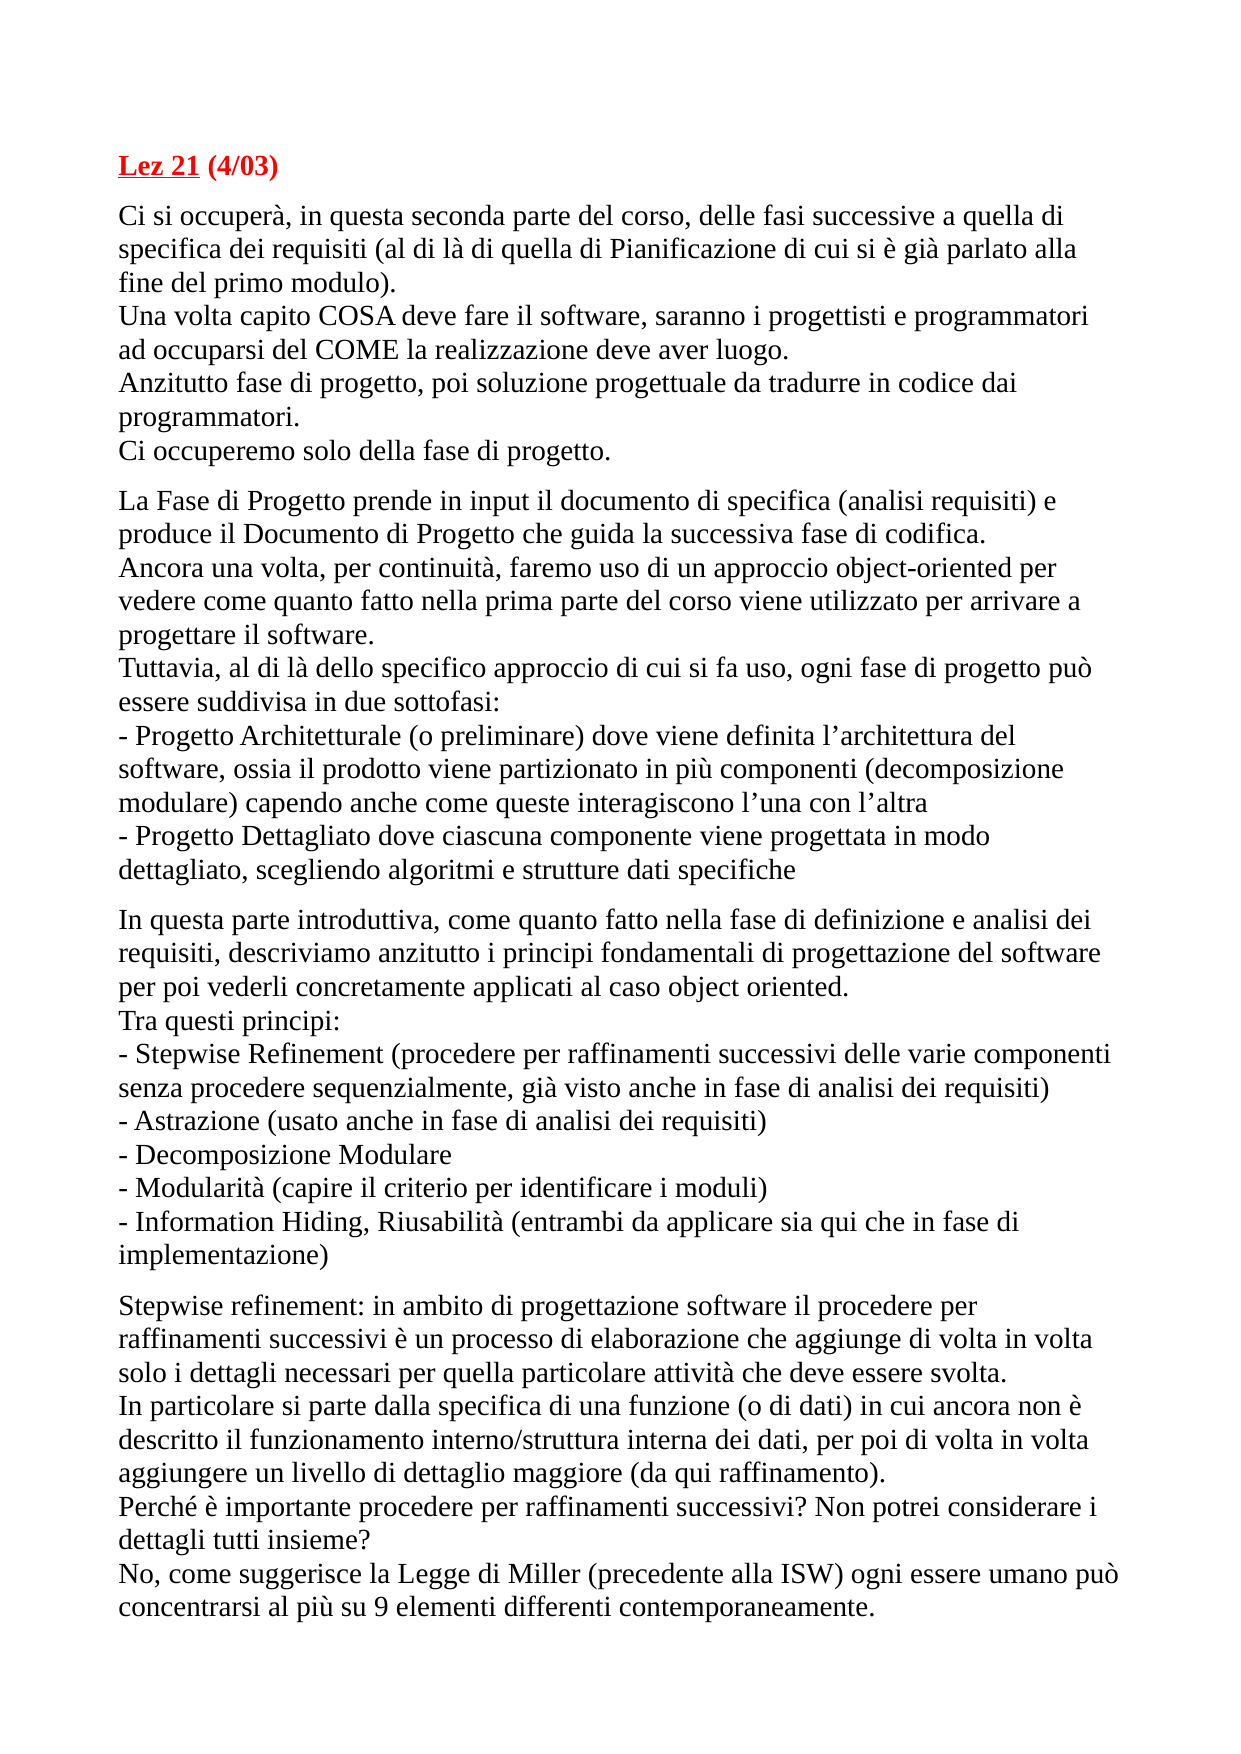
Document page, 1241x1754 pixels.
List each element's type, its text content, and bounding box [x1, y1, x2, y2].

text In questa parte introduttiva, come quanto fatto nella fase di definizione e analisi dei requisiti, descriviamo anzitutto i principi fondamentali di progettazione del software per poi vederli concretamente applicati al caso object oriented. Tra questi principi: - Stepwise Refinement (procedere per raffinamenti successivi delle varie componenti senza procedere sequenzialmente, già visto anche in fase di analisi dei requisiti) - Astrazione (usato anche in fase di analisi dei requisiti) - Decomposizione Modulare - Modularità (capire il criterio per identificare i moduli) - Information Hiding, Riusabilità (entrambi da applicare sia qui che in fase di implementazione) [118, 902, 1122, 1271]
text La Fase di Progetto prende in input il documento di specifica (analisi requisiti) e produce il Documento di Progetto che guida la successiva fase di codifica. Ancora una volta, per continuità, faremo uso di un approccio object-oriented per vedere come quanto fatto nella prima parte del corso viene utilizzato per arrivare a progettare il software. Tuttavia, al di là dello specifico approccio di cui si fa uso, ogni fase di progetto può essere suddivisa in due sottofasi: - Progetto Architetturale (o preliminare) dove viene definita l’architettura del software, ossia il prodotto viene partizionato in più componenti (decomposizione modulare) capendo anche come queste interagiscono l’una con l’altra - Progetto Dettagliato dove ciascuna componente viene progettata in modo dettagliato, scegliendo algoritmi e strutture dati specifiche [118, 483, 1122, 885]
text Stepwise refinement: in ambito di progettazione software il procedere per raffinamenti successivi è un processo di elaborazione che aggiunge di volta in volta solo i dettagli necessari per quella particolare attività che deve essere svolta. In particolare si parte dalla specifica di una funzione (o di dati) in cui ancora non è descritto il funzionamento interno/struttura interna dei dati, per poi di volta in volta aggiungere un livello di dettaglio maggiore (da qui raffinamento). Perché è importante procedere per raffinamenti successivi? Non potrei considerare i dettagli tutti insieme? No, come suggerisce la Legge di Miller (precedente alla ISW) ogni essere umano può concentrarsi al più su 9 elementi differenti contemporaneamente. [118, 1288, 1122, 1623]
text Lez 21 (4/03) [118, 148, 1122, 181]
text Ci si occuperà, in questa seconda parte del corso, delle fasi successive a quella di specifica dei requisiti (al di là di quella di Pianificazione di cui si è già parlato alla fine del primo modulo). Una volta capito COSA deve fare il software, saranno i progettisti e programmatori ad occuparsi del COME la realizzazione deve aver luogo. Anzitutto fase di progetto, poi soluzione progettuale da tradurre in codice dai programmatori. Ci occuperemo solo della fase di progetto. [118, 198, 1122, 466]
